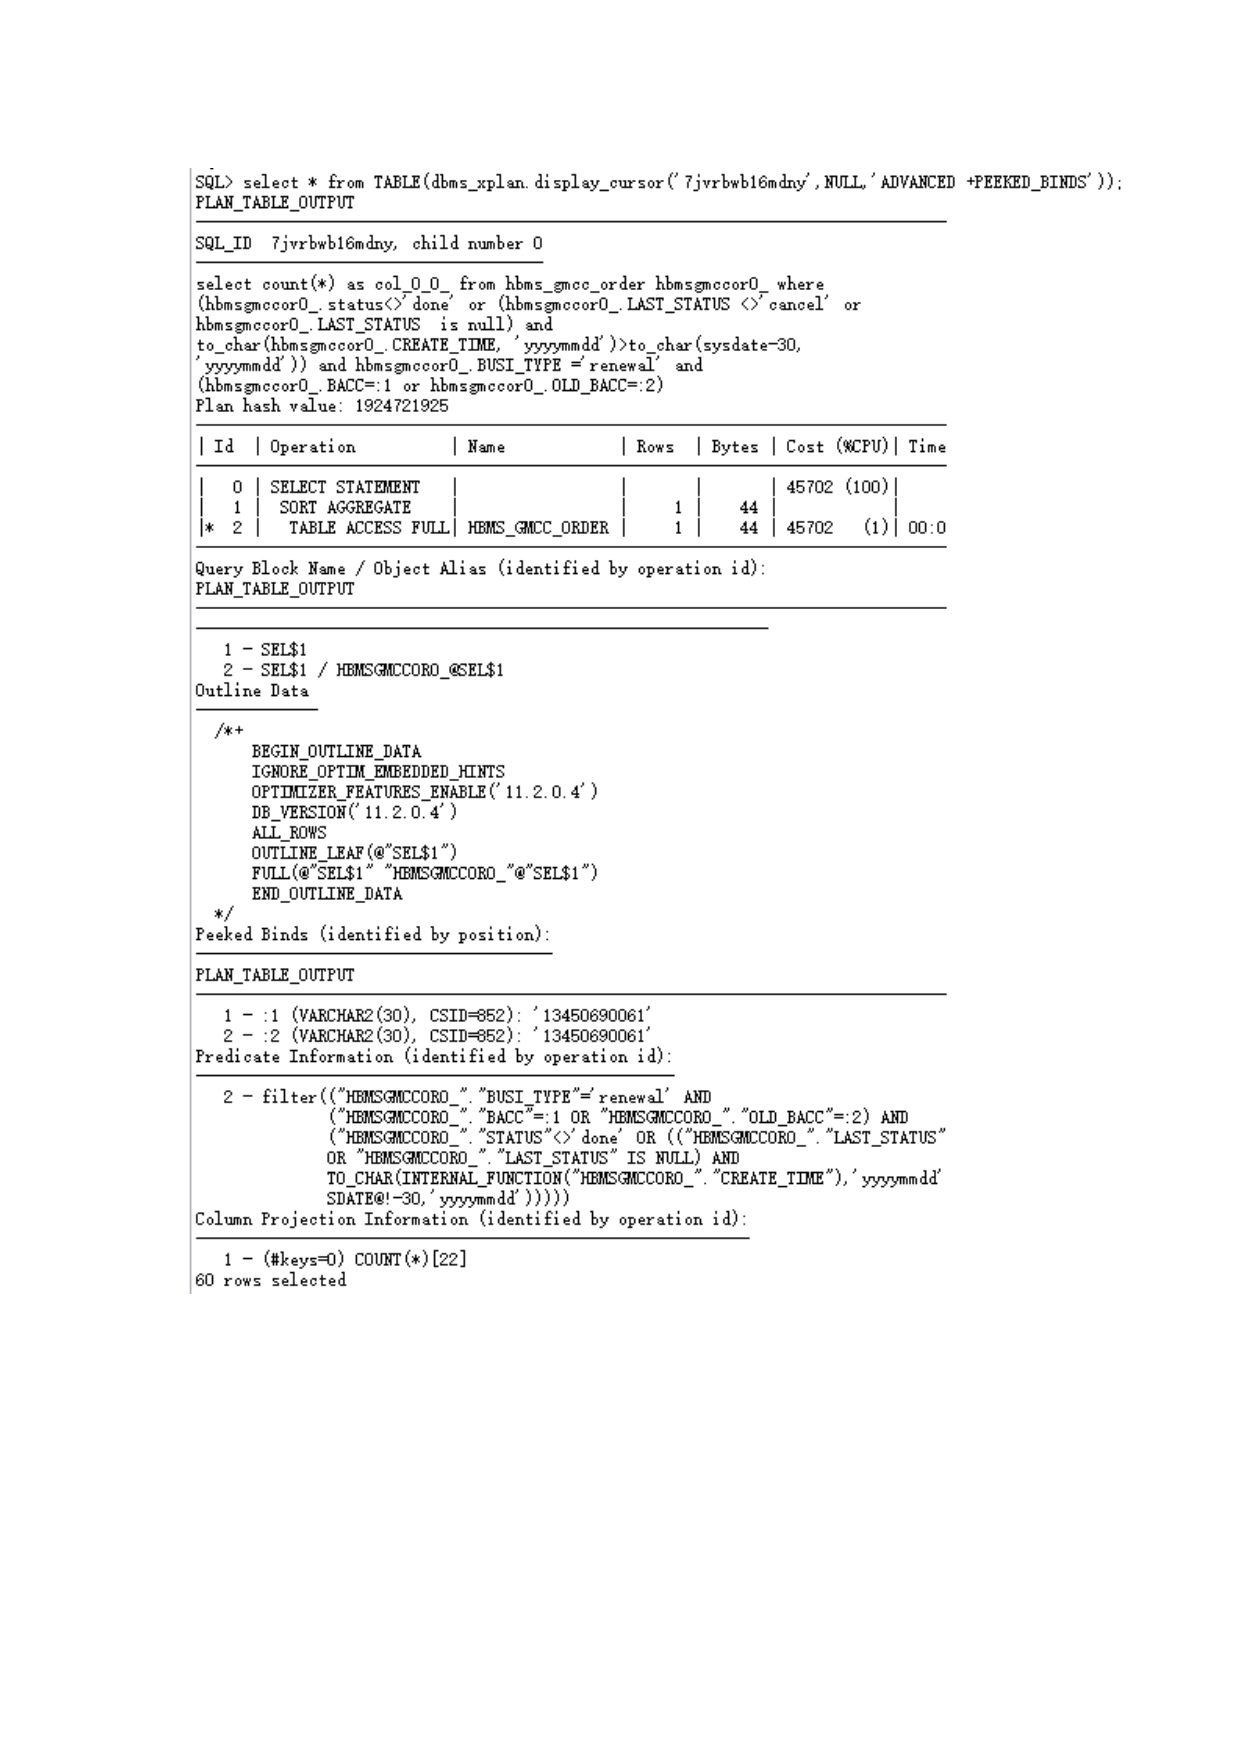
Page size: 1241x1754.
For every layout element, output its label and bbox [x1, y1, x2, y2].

picture [187, 168, 1216, 1294]
